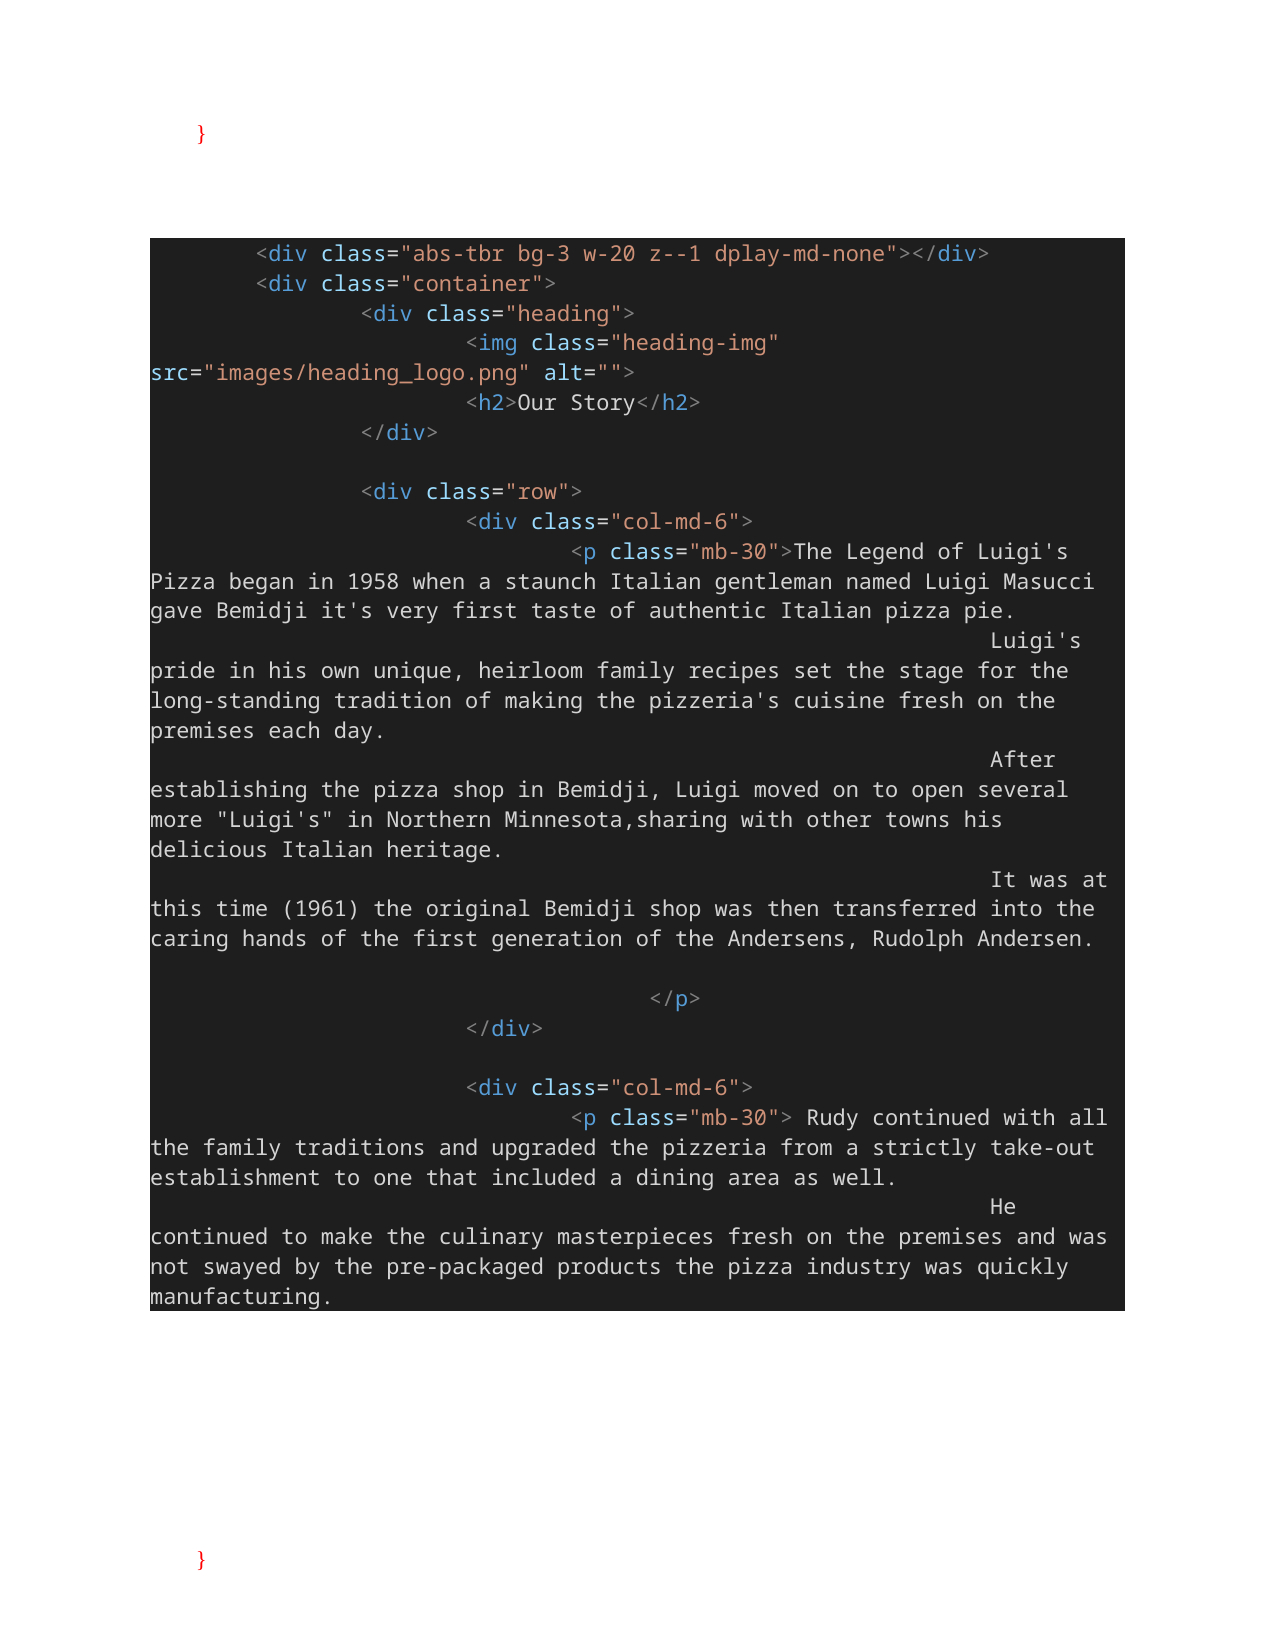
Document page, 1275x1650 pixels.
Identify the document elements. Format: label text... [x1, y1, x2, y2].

text <img class="heading-img" src="images/heading_logo.png" alt=""> [150, 327, 1125, 387]
text </div> [150, 417, 1125, 447]
text <div class="col-md-6"> [150, 506, 1125, 536]
text </div> [150, 1013, 1125, 1042]
text <p class="mb-30"> Rudy continued with all the family traditions and upgraded the pizzeria from a strictly take-out establishment to one that included a dining area as well. [150, 1102, 1125, 1191]
text <div class="col-md-6"> [150, 1072, 1125, 1102]
text <div class="row"> [150, 476, 1125, 506]
text It was at this time (1961) the original Bemidji shop was then transferred into the caring hands of the first generation of the Andersens, Rudolph Andersen. [150, 864, 1125, 953]
text <div class="heading"> [150, 298, 1125, 327]
text Luigi's pride in his own unique, heirloom family recipes set the stage for the long-standing tradition of making the pizzeria's cuisine fresh on the premises each day. [150, 625, 1125, 744]
text <p class="mb-30">The Legend of Luigi's Pizza began in 1958 when a staunch Italian gentleman named Luigi Masucci gave Bemidji it's very first taste of authentic Italian pizza pie. [150, 536, 1125, 625]
text He continued to make the culinary masterpieces fresh on the premises and was not swayed by the pre-packaged products the pizza industry was quickly manufacturing. [150, 1191, 1125, 1311]
text After establishing the pizza shop in Bemidji, Luigi moved on to open several more "Luigi's" in Northern Minnesota,sharing with other towns his delicious Italian heritage. [150, 744, 1125, 864]
text </p> [150, 983, 1125, 1013]
text <h2>Our Story</h2> [150, 387, 1125, 417]
text <div class="container"> [150, 268, 1125, 298]
text <div class="abs-tbr bg-3 w-20 z--1 dplay-md-none"></div> [150, 238, 1125, 268]
